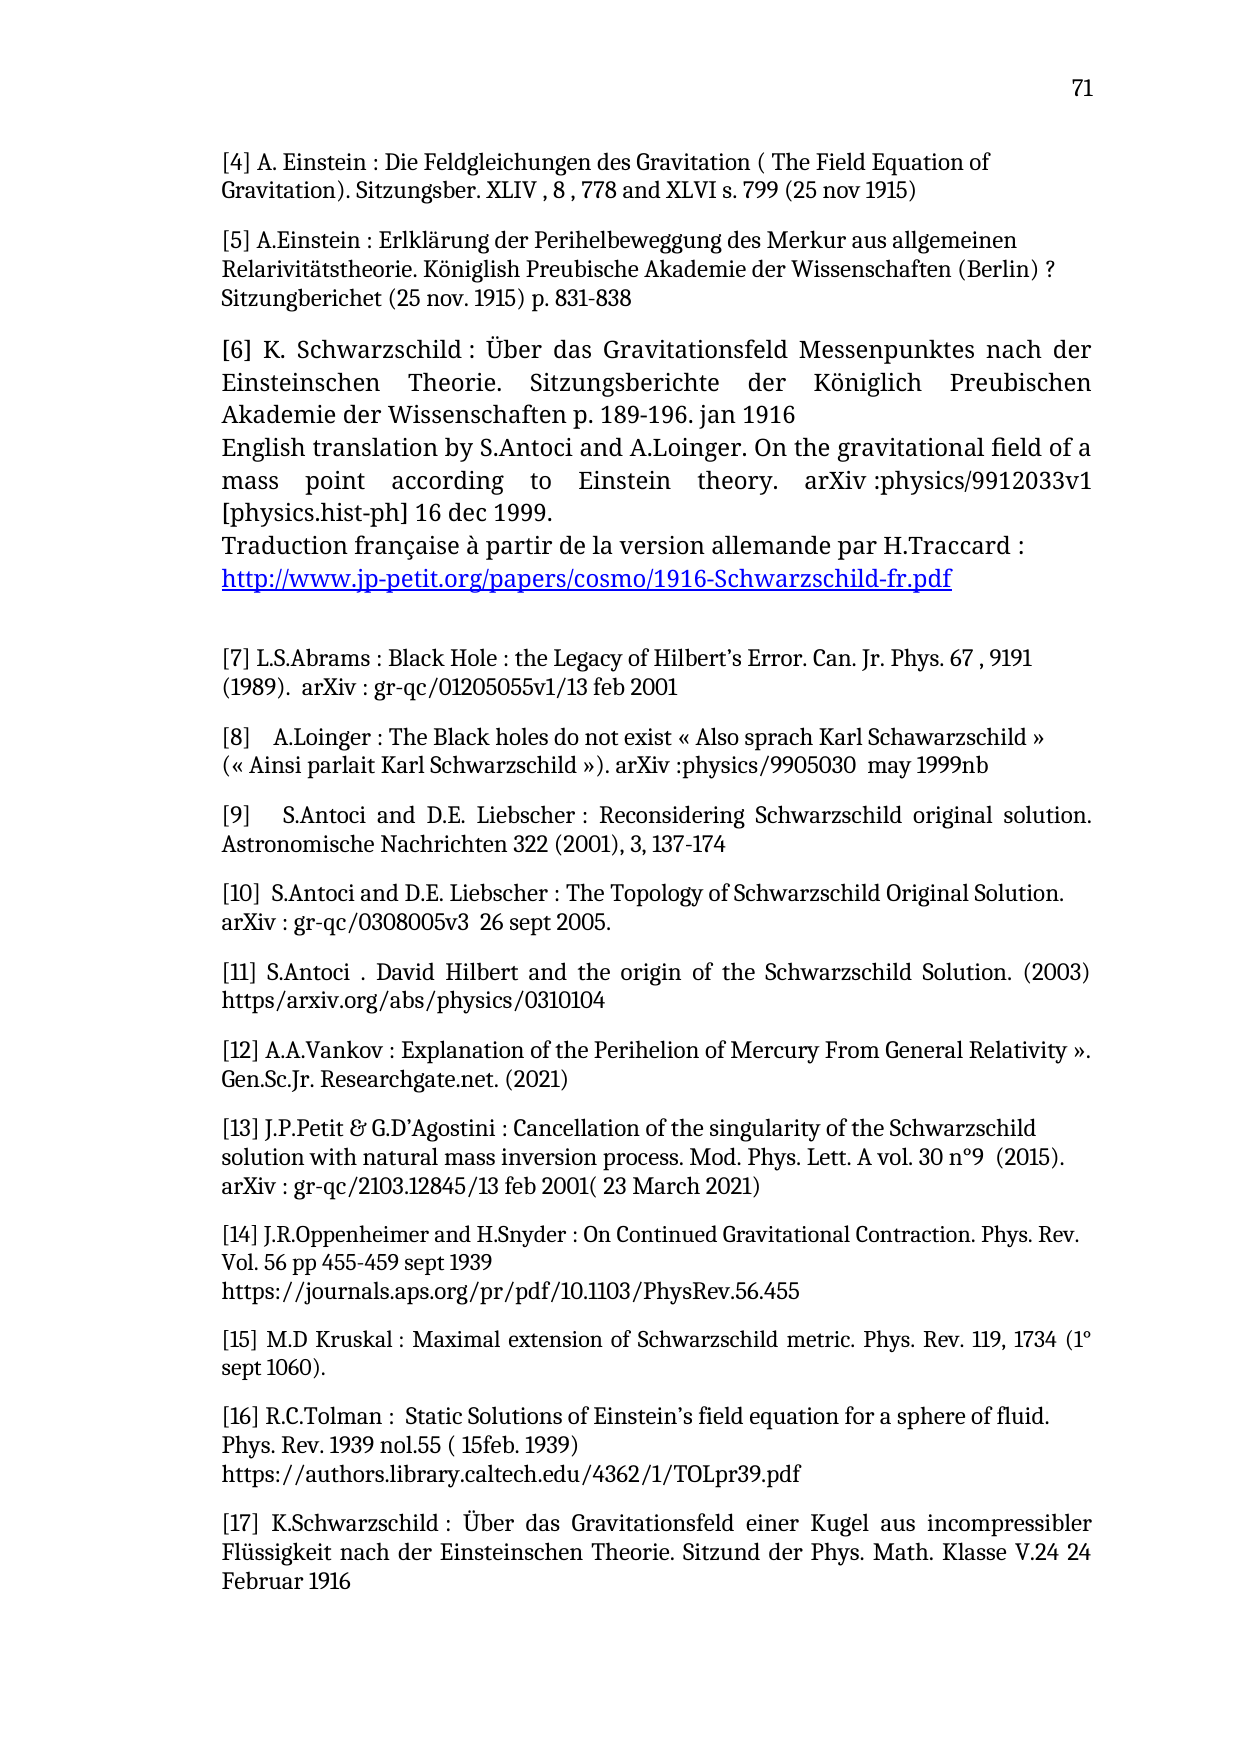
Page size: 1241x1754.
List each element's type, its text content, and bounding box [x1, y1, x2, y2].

text [11] S.Antoci . David Hilbert and the origin of the Schwarzschild Solution. (2003) https/arxiv.org/abs/physics/0310104 [221, 958, 1093, 1015]
text [9] S.Antoci and D.E. Liebscher : Reconsidering Schwarzschild original solution. Astronomische Nachrichten 322 (2001), 3, 137-174 [221, 801, 1093, 858]
text [12] A.A.Vankov : Explanation of the Perihelion of Mercury From General Relativity ». Gen.Sc.Jr. Researchgate.net. (2021) [221, 1036, 1093, 1093]
text [15] M.D Kruskal : Maximal extension of Schwarzschild metric. Phys. Rev. 119, 1734 (1° sept 1060). [221, 1326, 1093, 1381]
text [14] J.R.Oppenheimer and H.Snyder : On Continued Gravitational Contraction. Phys. Rev. Vol. 56 pp 455-459 sept 1939 https://journals.aps.org/pr/pdf/10.1103/PhysRev.56.455 [221, 1221, 1093, 1305]
text [5] A.Einstein : Erlklärung der Perihelbeweggung des Merkur aus allgemeinen Relarivitätstheorie. Königlish Preubische Akademie der Wissenschaften (Berlin) ? Sitzungberichet (25 nov. 1915) p. 831-838 [221, 226, 1093, 312]
text Traduction française à partir de la version allemande par H.Traccard : [221, 529, 1093, 562]
text [6] K. Schwarzschild : Über das Gravitationsfeld Messenpunktes nach der Einsteinschen Theorie. Sitzungsberichte der Königlich Preubischen Akademie der Wissenschaften p. 189-196. jan 1916 [221, 333, 1093, 431]
text [17] K.Schwarzschild : Über das Gravitationsfeld einer Kugel aus incompressibler Flüssigkeit nach der Einsteinschen Theorie. Sitzund der Phys. Math. Klasse V.24 24 Februar 1916 [221, 1509, 1093, 1596]
text [4] A. Einstein : Die Feldgleichungen des Gravitation ( The Field Equation of Gravitation). Sitzungsber. XLIV , 8 , 778 and XLVI s. 799 (25 nov 1915) [221, 148, 1093, 205]
text http://www.jp-petit.org/papers/cosmo/1916-Schwarzschild-fr.pdf [221, 562, 1093, 594]
text [13] J.P.Petit & G.D’Agostini : Cancellation of the singularity of the Schwarzschild solution with natural mass inversion process. Mod. Phys. Lett. A vol. 30 n°9 (2015). arXiv : gr-qc/2103.12845/13 feb 2001( 23 March 2021) [221, 1114, 1093, 1201]
text [16] R.C.Tolman : Static Solutions of Einstein’s field equation for a sphere of fluid. Phys. Rev. 1939 nol.55 ( 15feb. 1939) https://authors.library.caltech.edu/4362/1/TOLpr39.pdf [221, 1402, 1093, 1488]
text English translation by S.Antoci and A.Loinger. On the gravitational field of a mass point according to Einstein theory. arXiv :physics/9912033v1 [physics.hist-ph] 16 dec 1999. [221, 431, 1093, 529]
text [7] L.S.Abrams : Black Hole : the Legacy of Hilbert’s Error. Can. Jr. Phys. 67 , 9191 (1989). arXiv : gr-qc/01205055v1/13 feb 2001 [221, 644, 1093, 702]
text [8] A.Loinger : The Black holes do not exist « Also sprach Karl Schawarzschild » (« Ainsi parlait Karl Schwarzschild »). arXiv :physics/9905030 may 1999nb [221, 723, 1093, 780]
text [10] S.Antoci and D.E. Liebscher : The Topology of Schwarzschild Original Solution. arXiv : gr-qc/0308005v3 26 sept 2005. [221, 879, 1093, 937]
